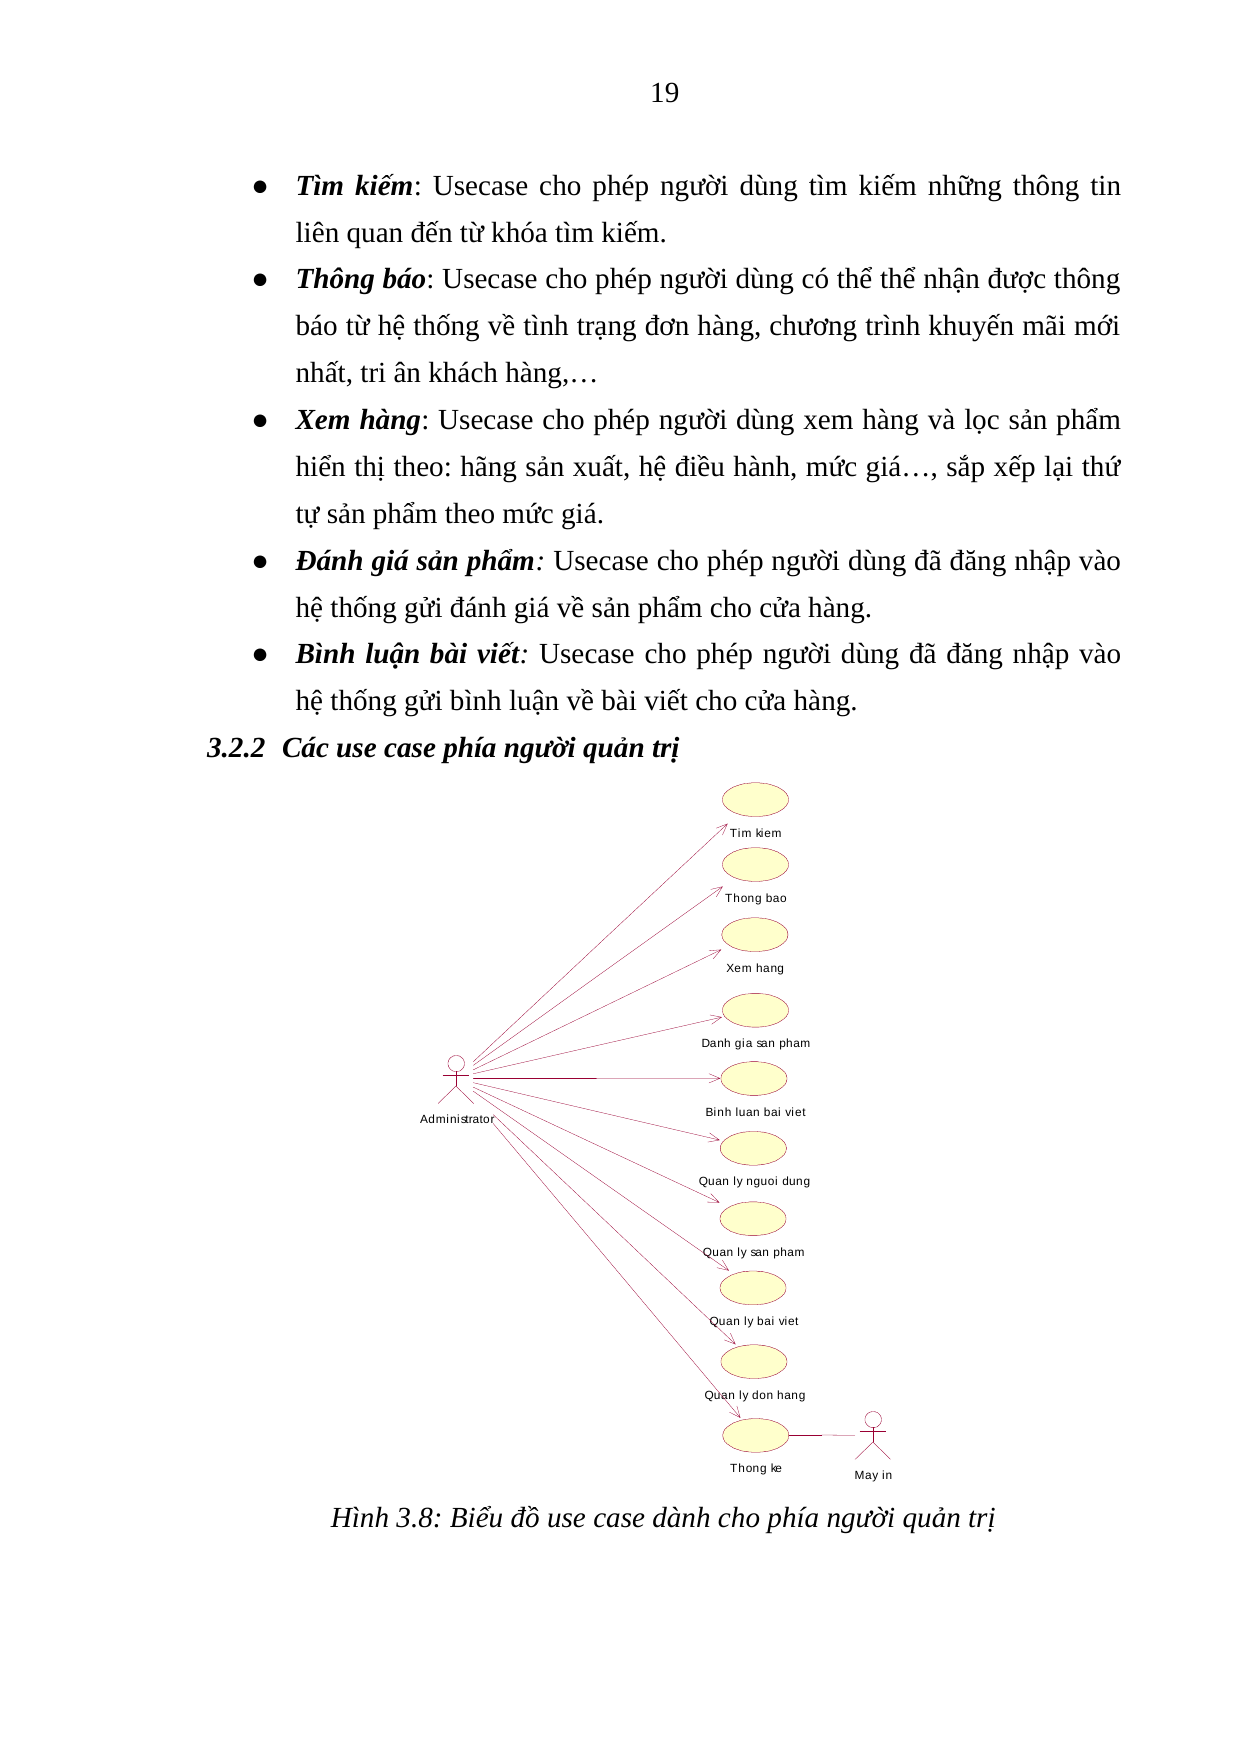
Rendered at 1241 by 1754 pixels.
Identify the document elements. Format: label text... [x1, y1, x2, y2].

subtitle Các use case phía người quản trị [207, 730, 1122, 764]
list Đánh giá sản phẩm: Usecase cho phép người dùng đã đăng nhập vào hệ thống gửi đánh giá về sản phẩm cho cửa hàng. [251, 543, 1122, 623]
list Tìm kiếm: Usecase cho phép người dùng tìm kiếm những thông tin liên quan đến từ khóa tìm kiếm. [251, 168, 1122, 248]
list Thông báo: Usecase cho phép người dùng có thể thể nhận được thông báo từ hệ thống về tình trạng đơn hàng, chương trình khuyến mãi mới nhất, tri ân khách hàng,… [251, 262, 1122, 389]
list Xem hàng: Usecase cho phép người dùng xem hàng và lọc sản phẩm hiển thị theo: hãng sản xuất, hệ điều hành, mức giá…, sắp xếp lại thứ tự sản phẩm theo mức giá. [251, 402, 1122, 529]
list Bình luận bài viết: Usecase cho phép người dùng đã đăng nhập vào hệ thống gửi bình luận về bài viết cho cửa hàng. [251, 637, 1122, 717]
